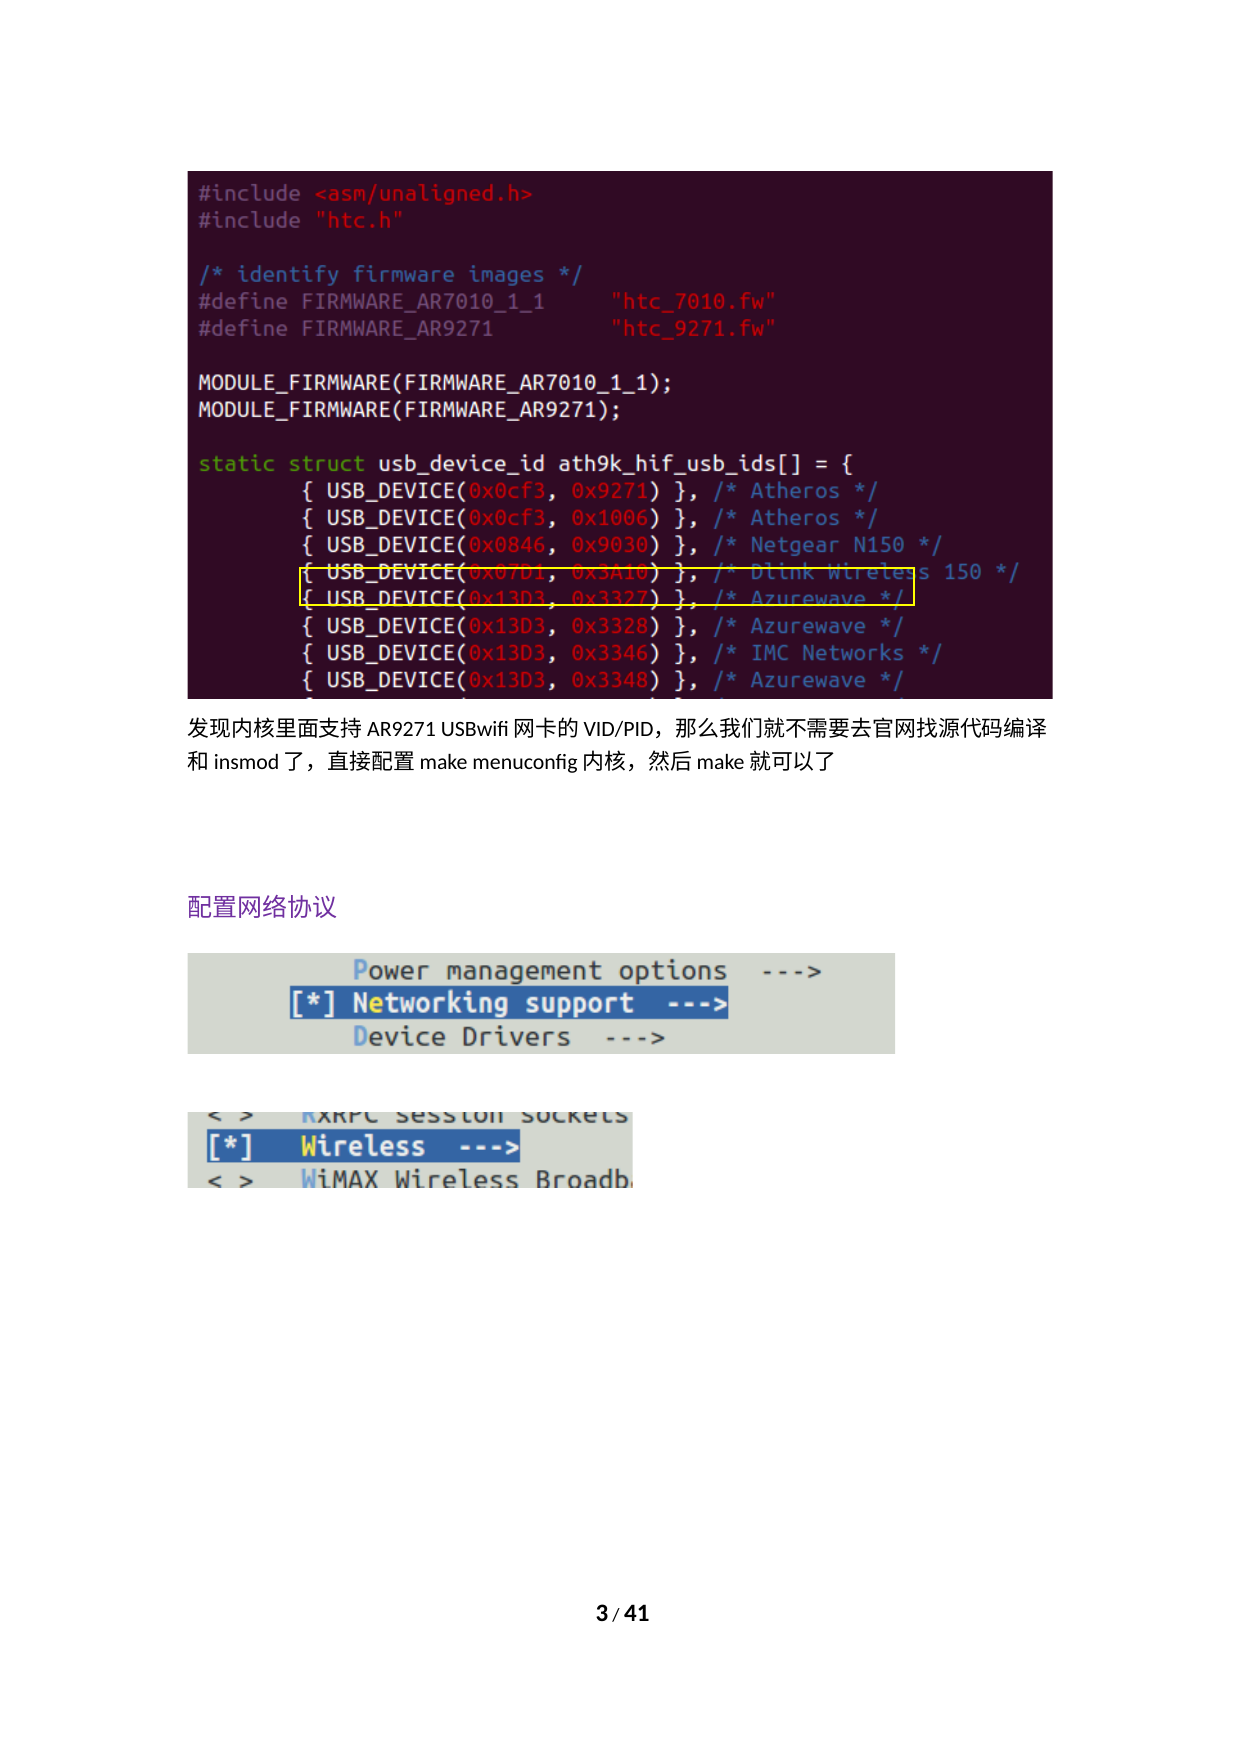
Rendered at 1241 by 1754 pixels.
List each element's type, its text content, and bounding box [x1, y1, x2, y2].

picture [187, 171, 1053, 699]
text 配置网络协议 [187, 873, 1053, 938]
picture [187, 953, 896, 1054]
picture [187, 1112, 633, 1188]
text 发现内核里面支持AR9271 USBwifi网卡的VID/PID，那么我们就不需要去官网找源代码编译和insmod了，直接配置make menuconfig 内核，然后make就可以了 [187, 711, 1053, 776]
